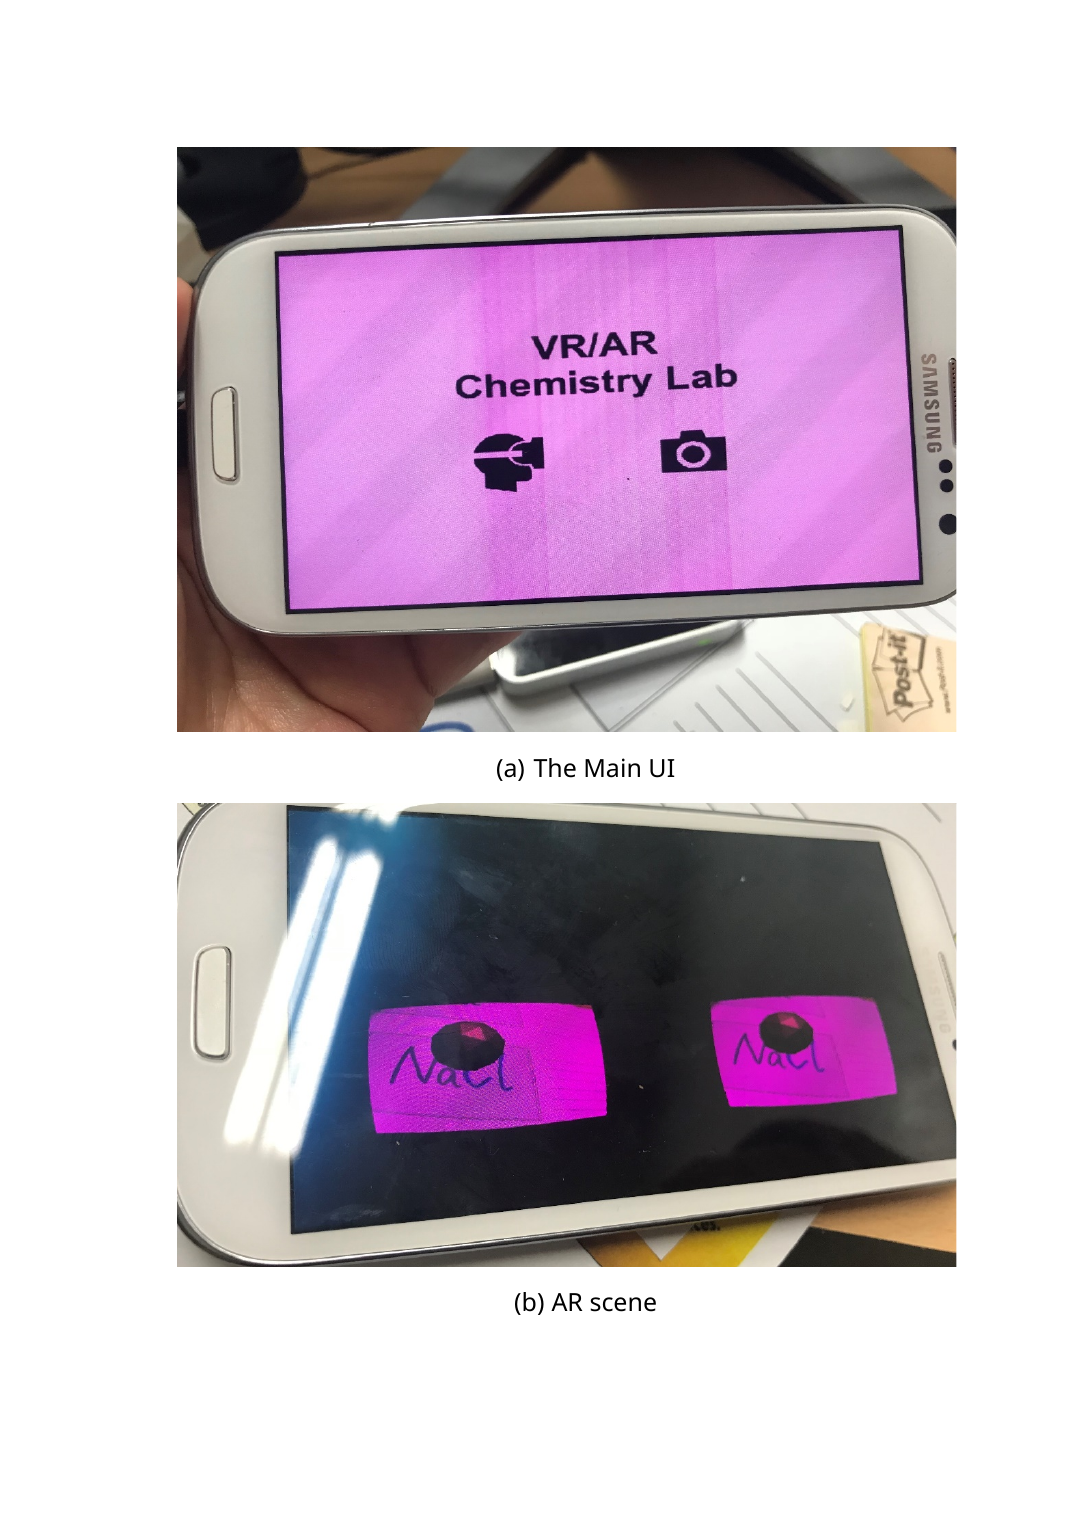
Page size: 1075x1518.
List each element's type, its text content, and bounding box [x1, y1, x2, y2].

picture [177, 147, 957, 732]
list The Main UI [214, 750, 956, 784]
list AR scene [214, 1285, 956, 1319]
picture [177, 803, 957, 1267]
